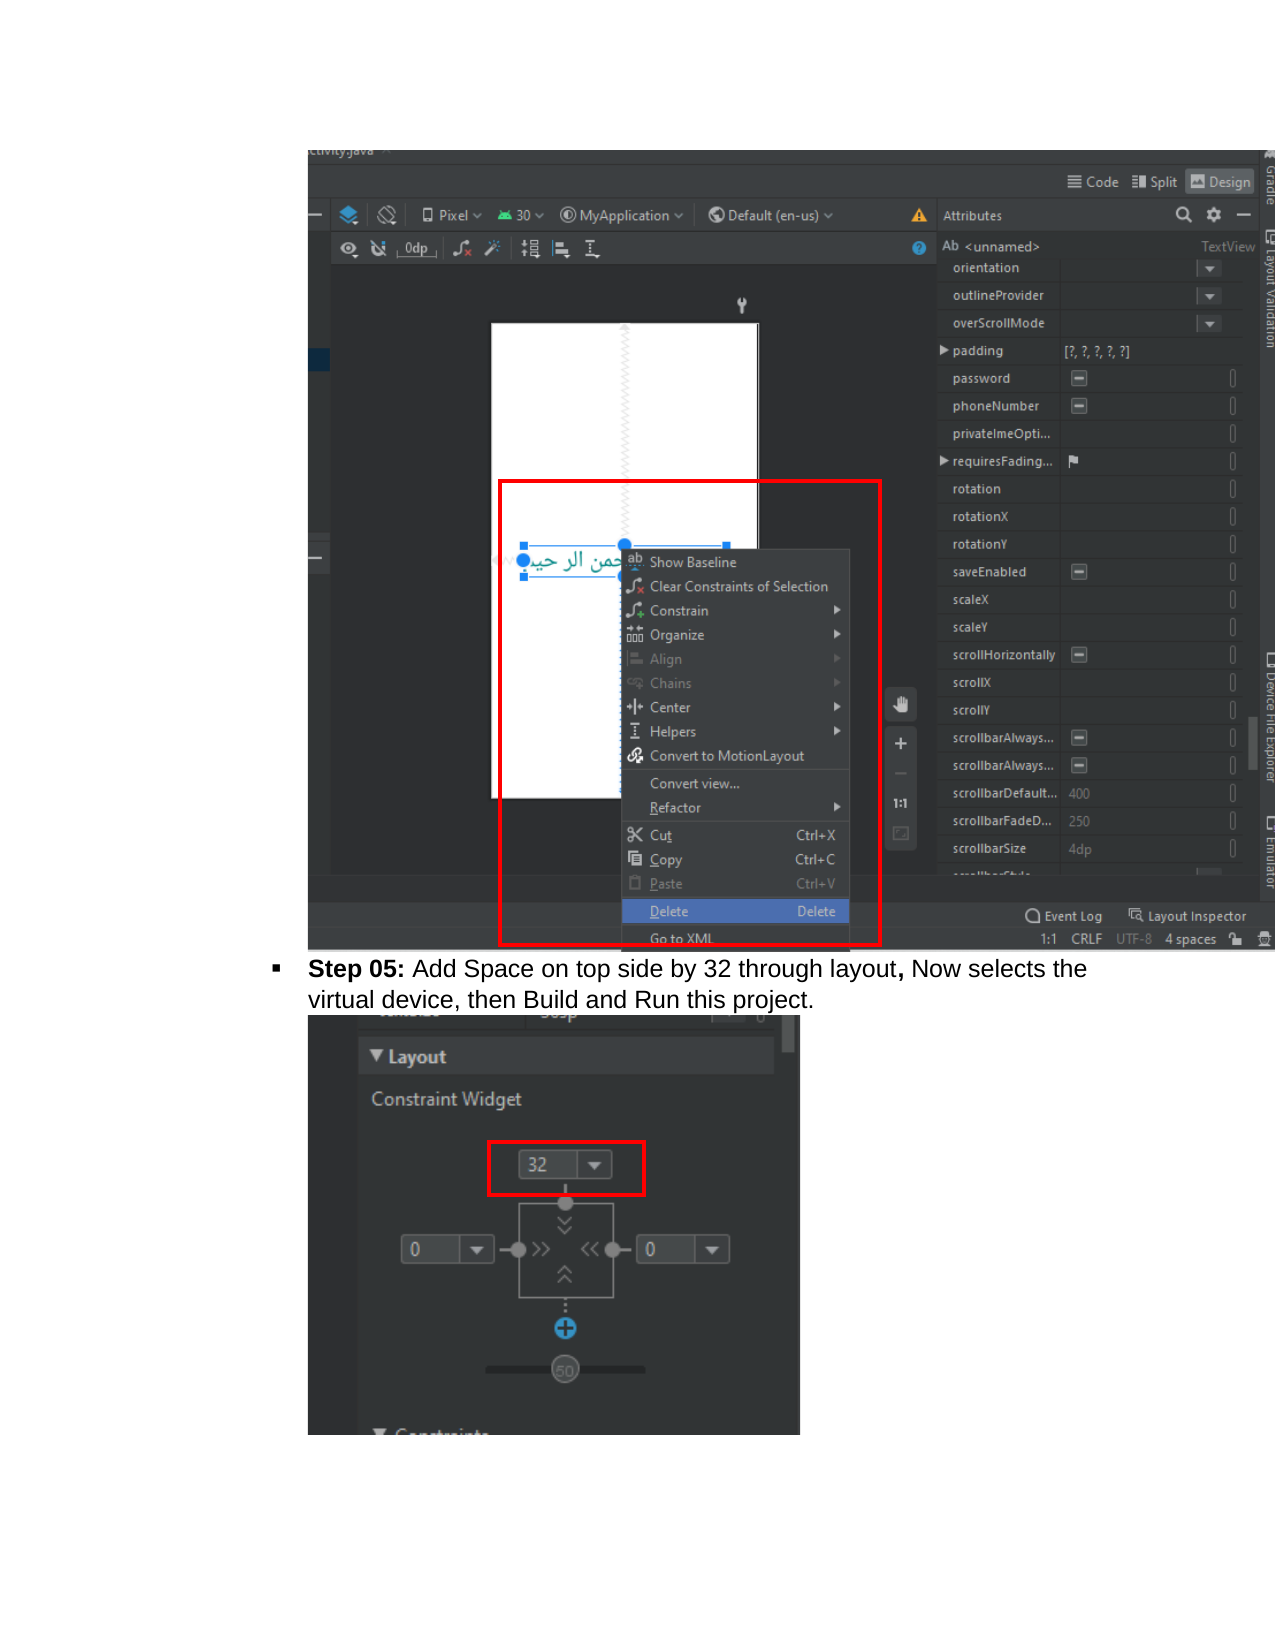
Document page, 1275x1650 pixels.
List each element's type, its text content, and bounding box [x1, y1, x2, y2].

picture [307, 1015, 800, 1435]
picture [307, 150, 1275, 952]
list Step 05: Add Space on top side by 32 through layout, Now selects the virtual device, then Build and Run this project. [270, 953, 1125, 1013]
